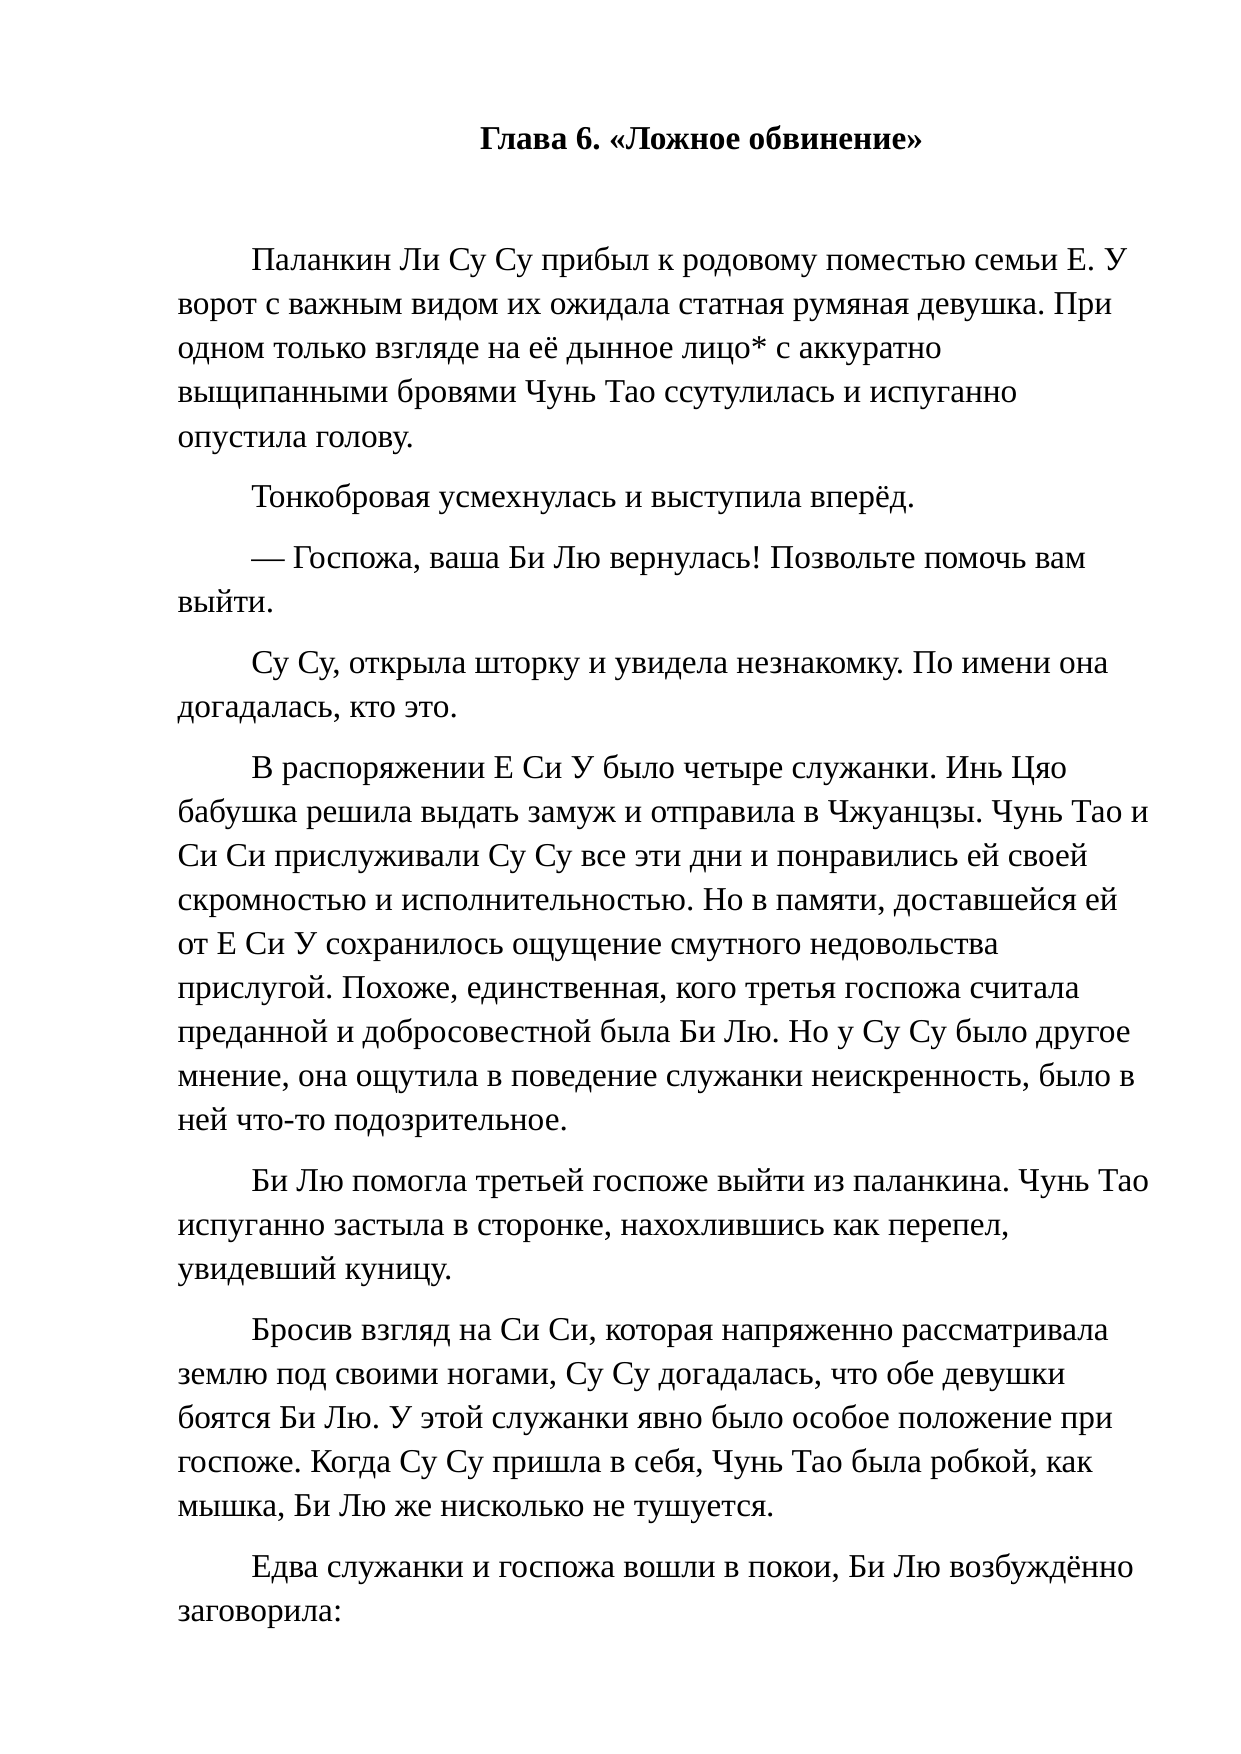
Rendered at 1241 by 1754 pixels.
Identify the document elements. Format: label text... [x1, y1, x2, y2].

text Бросив взгляд на Си Си, которая напряженно рассматривала землю под своими ногами, Су Су догадалась, что обе девушки боятся Би Лю. У этой служанки явно было особое положение при госпоже. Когда Су Су пришла в себя, Чунь Тао была робкой, как мышка, Би Лю же нисколько не тушуется. [177, 1309, 1152, 1523]
text Би Лю помогла третьей госпоже выйти из паланкина. Чунь Тао испуганно застыла в сторонке, нахохлившись как перепел, увидевший куницу. [177, 1160, 1152, 1287]
text — Госпожа, ваша Би Лю вернулась! Позвольте помочь вам выйти. [177, 537, 1152, 620]
text Су Су, открыла шторку и увидела незнакомку. По имени она догадалась, кто это. [177, 642, 1152, 724]
text Едва служанки и госпожа вошли в покои, Би Лю возбуждённо заговорила: [177, 1546, 1152, 1628]
text Тонкобровая усмехнулась и выступила вперёд. [177, 477, 1152, 515]
subtitle Глава 6. «Ложное обвинение» [177, 118, 1152, 156]
text В распоряжении Е Си У было четыре служанки. Инь Цяо бабушка решила выдать замуж и отправила в Чжуанцзы. Чунь Тао и Си Си прислуживали Су Су все эти дни и понравились ей своей скромностью и исполнительностью. Но в памяти, доставшейся ей от Е Си У сохранилось ощущение смутного недовольства прислугой. Похоже, единственная, кого третья госпожа считала преданной и добросовестной была Би Лю. Но у Су Су было другое мнение, она ощутила в поведение служанки неискренность, было в ней что-то подозрительное. [177, 747, 1152, 1138]
text Паланкин Ли Су Су прибыл к родовому поместью семьи Е. У ворот с важным видом их ожидала статная румяная девушка. При одном только взгляде на её дынное лицо* с аккуратно выщипанными бровями Чунь Тао ссутулилась и испуганно опустила голову. [177, 239, 1152, 454]
